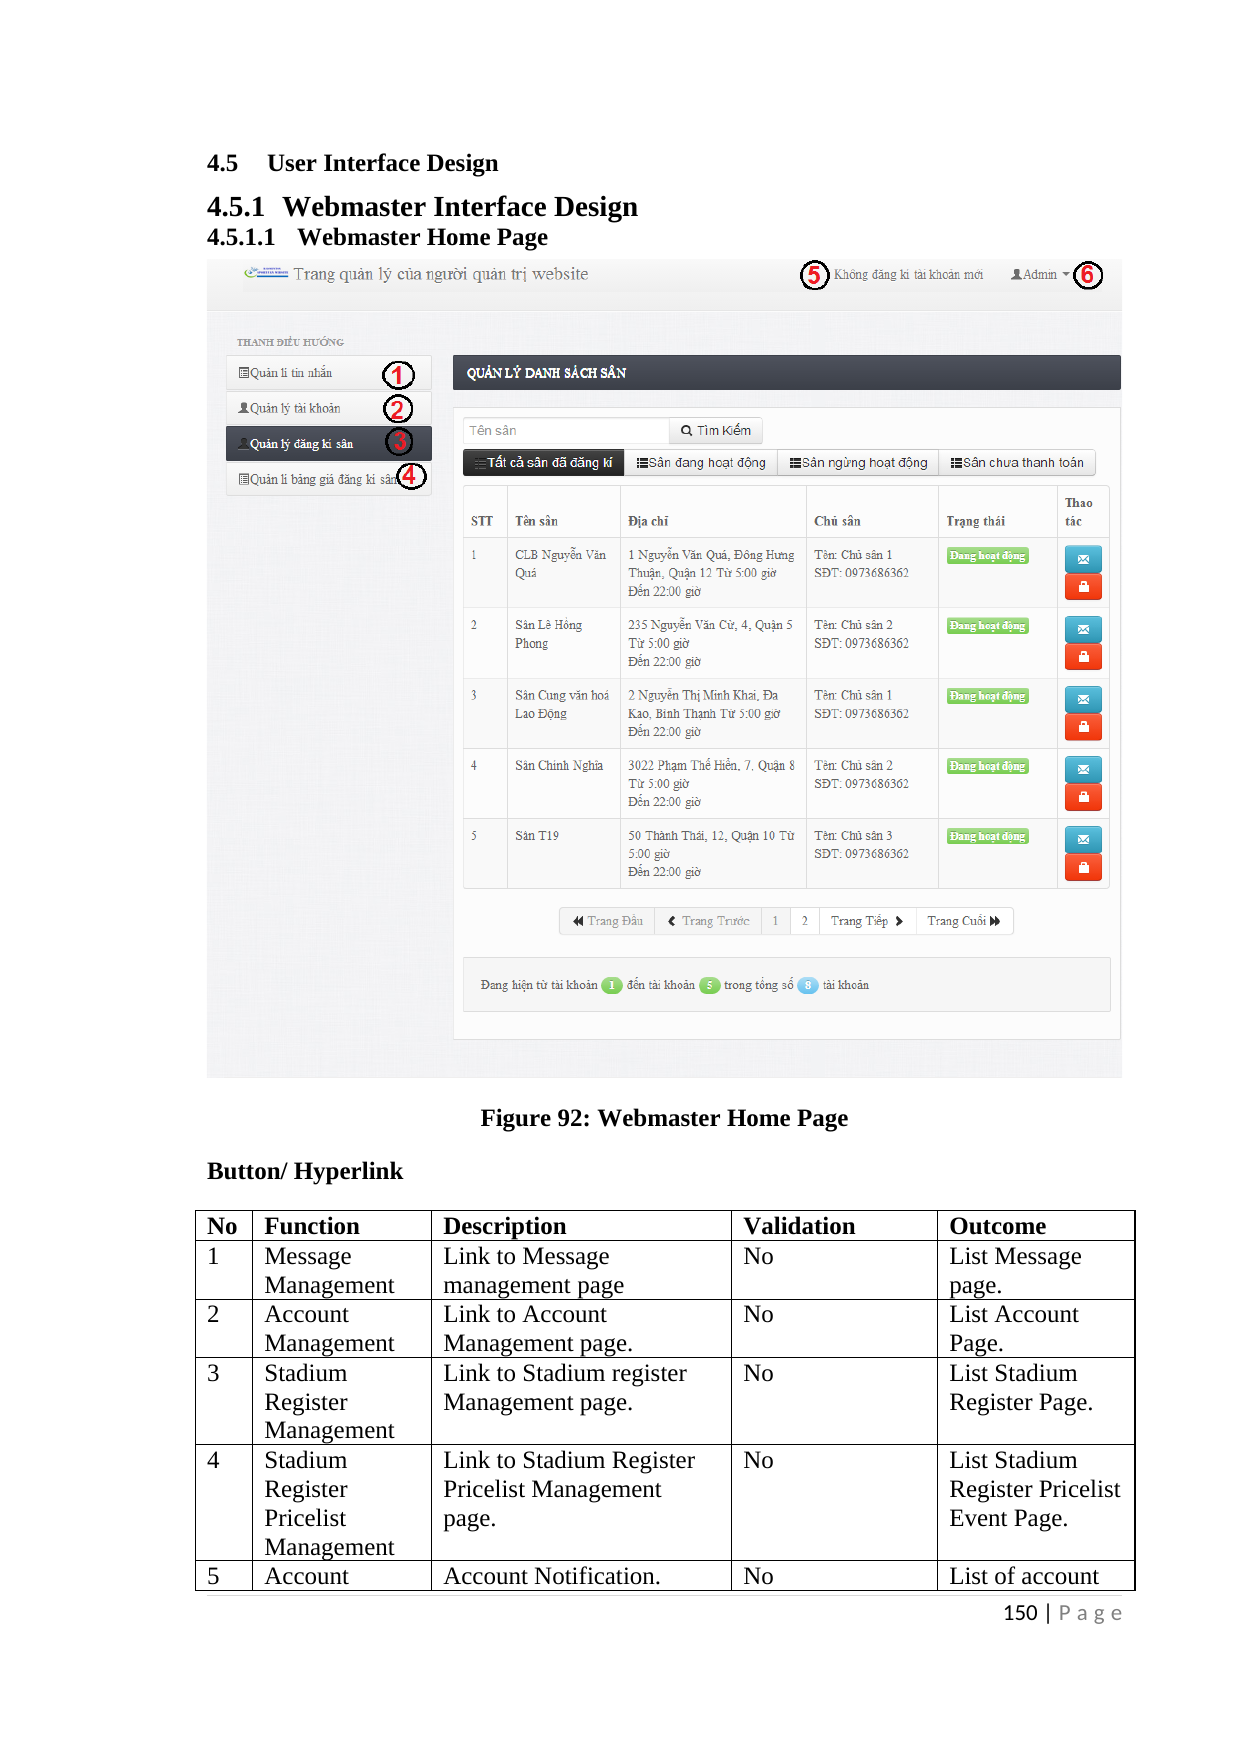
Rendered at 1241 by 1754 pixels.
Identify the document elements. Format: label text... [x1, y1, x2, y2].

subtitle Webmaster Interface Design [207, 189, 1122, 222]
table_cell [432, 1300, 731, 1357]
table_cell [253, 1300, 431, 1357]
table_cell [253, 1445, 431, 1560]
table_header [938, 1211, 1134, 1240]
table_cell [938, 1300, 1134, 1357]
text Button/ Hyperlink [207, 1156, 1122, 1185]
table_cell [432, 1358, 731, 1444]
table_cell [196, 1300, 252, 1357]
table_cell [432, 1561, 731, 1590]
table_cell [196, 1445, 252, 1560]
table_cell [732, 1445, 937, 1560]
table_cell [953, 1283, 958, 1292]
subtitle User Interface Design [207, 148, 1122, 176]
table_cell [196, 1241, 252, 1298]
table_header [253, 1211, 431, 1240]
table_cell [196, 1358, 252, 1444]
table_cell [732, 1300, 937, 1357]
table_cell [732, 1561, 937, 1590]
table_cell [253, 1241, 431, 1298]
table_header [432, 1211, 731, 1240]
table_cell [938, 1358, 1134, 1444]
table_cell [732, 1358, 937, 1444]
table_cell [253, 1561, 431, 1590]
subtitle Webmaster Home Page [207, 222, 1122, 251]
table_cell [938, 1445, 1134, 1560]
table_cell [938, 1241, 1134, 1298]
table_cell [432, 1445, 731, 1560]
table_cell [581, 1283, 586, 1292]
picture [206, 259, 1123, 1078]
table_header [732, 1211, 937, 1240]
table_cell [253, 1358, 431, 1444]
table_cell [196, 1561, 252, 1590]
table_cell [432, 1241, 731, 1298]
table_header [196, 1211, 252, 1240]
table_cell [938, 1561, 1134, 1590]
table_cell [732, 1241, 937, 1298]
